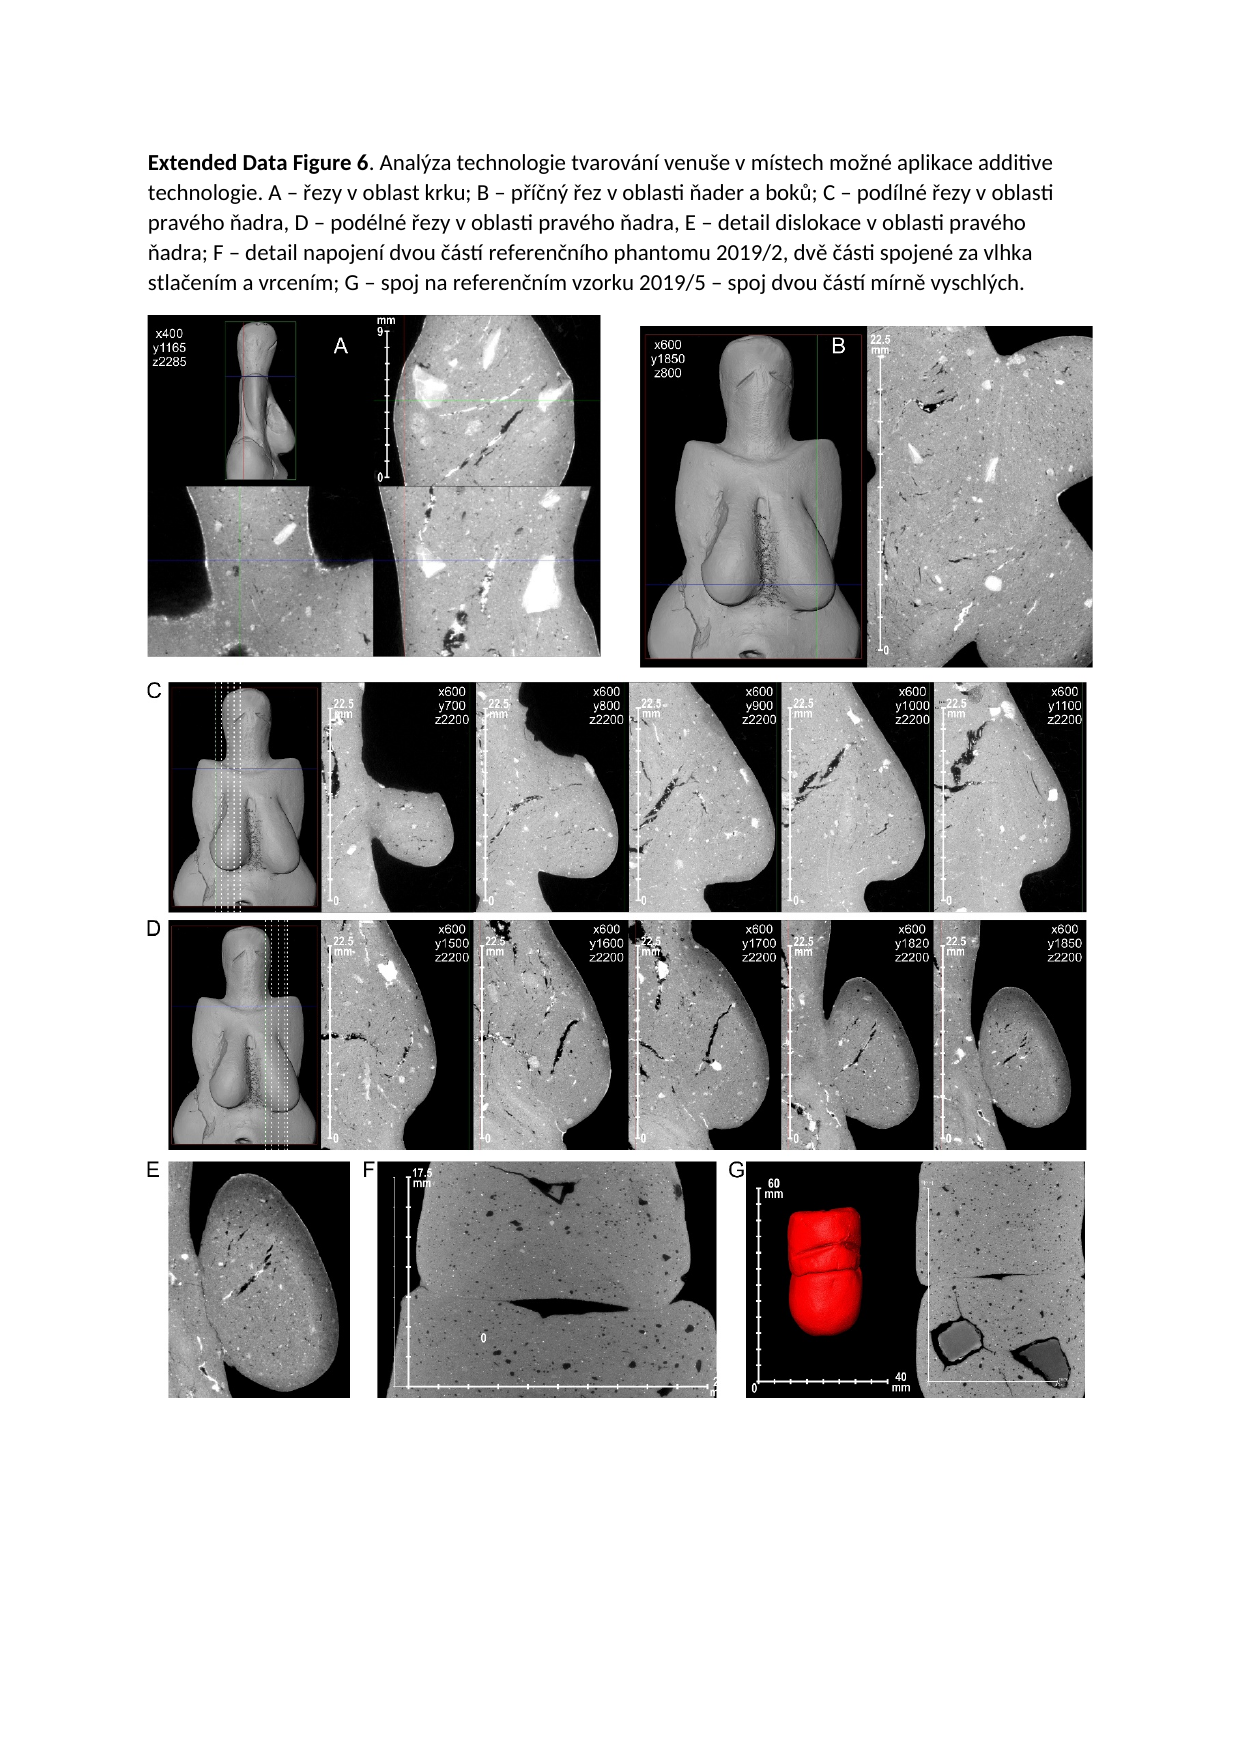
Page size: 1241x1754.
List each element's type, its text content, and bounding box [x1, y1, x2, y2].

picture [147, 315, 1093, 1398]
text Extended Data Figure 6. Analýza technologie tvarování venuše v místech možné aplikace additive technologie. A – řezy v oblast krku; B – příčný řez v oblasti ňader a boků; C – podílné řezy v oblasti pravého ňadra, D – podélné řezy v oblasti pravého ňadra, E – detail dislokace v oblasti pravého ňadra; F – detail napojení dvou částí referenčního phantomu 2019/2, dvě části spojené za vlhka stlačením a vrcením; G – spoj na referenčním vzorku 2019/5 – spoj dvou částí mírně vyschlých. [148, 148, 1093, 296]
